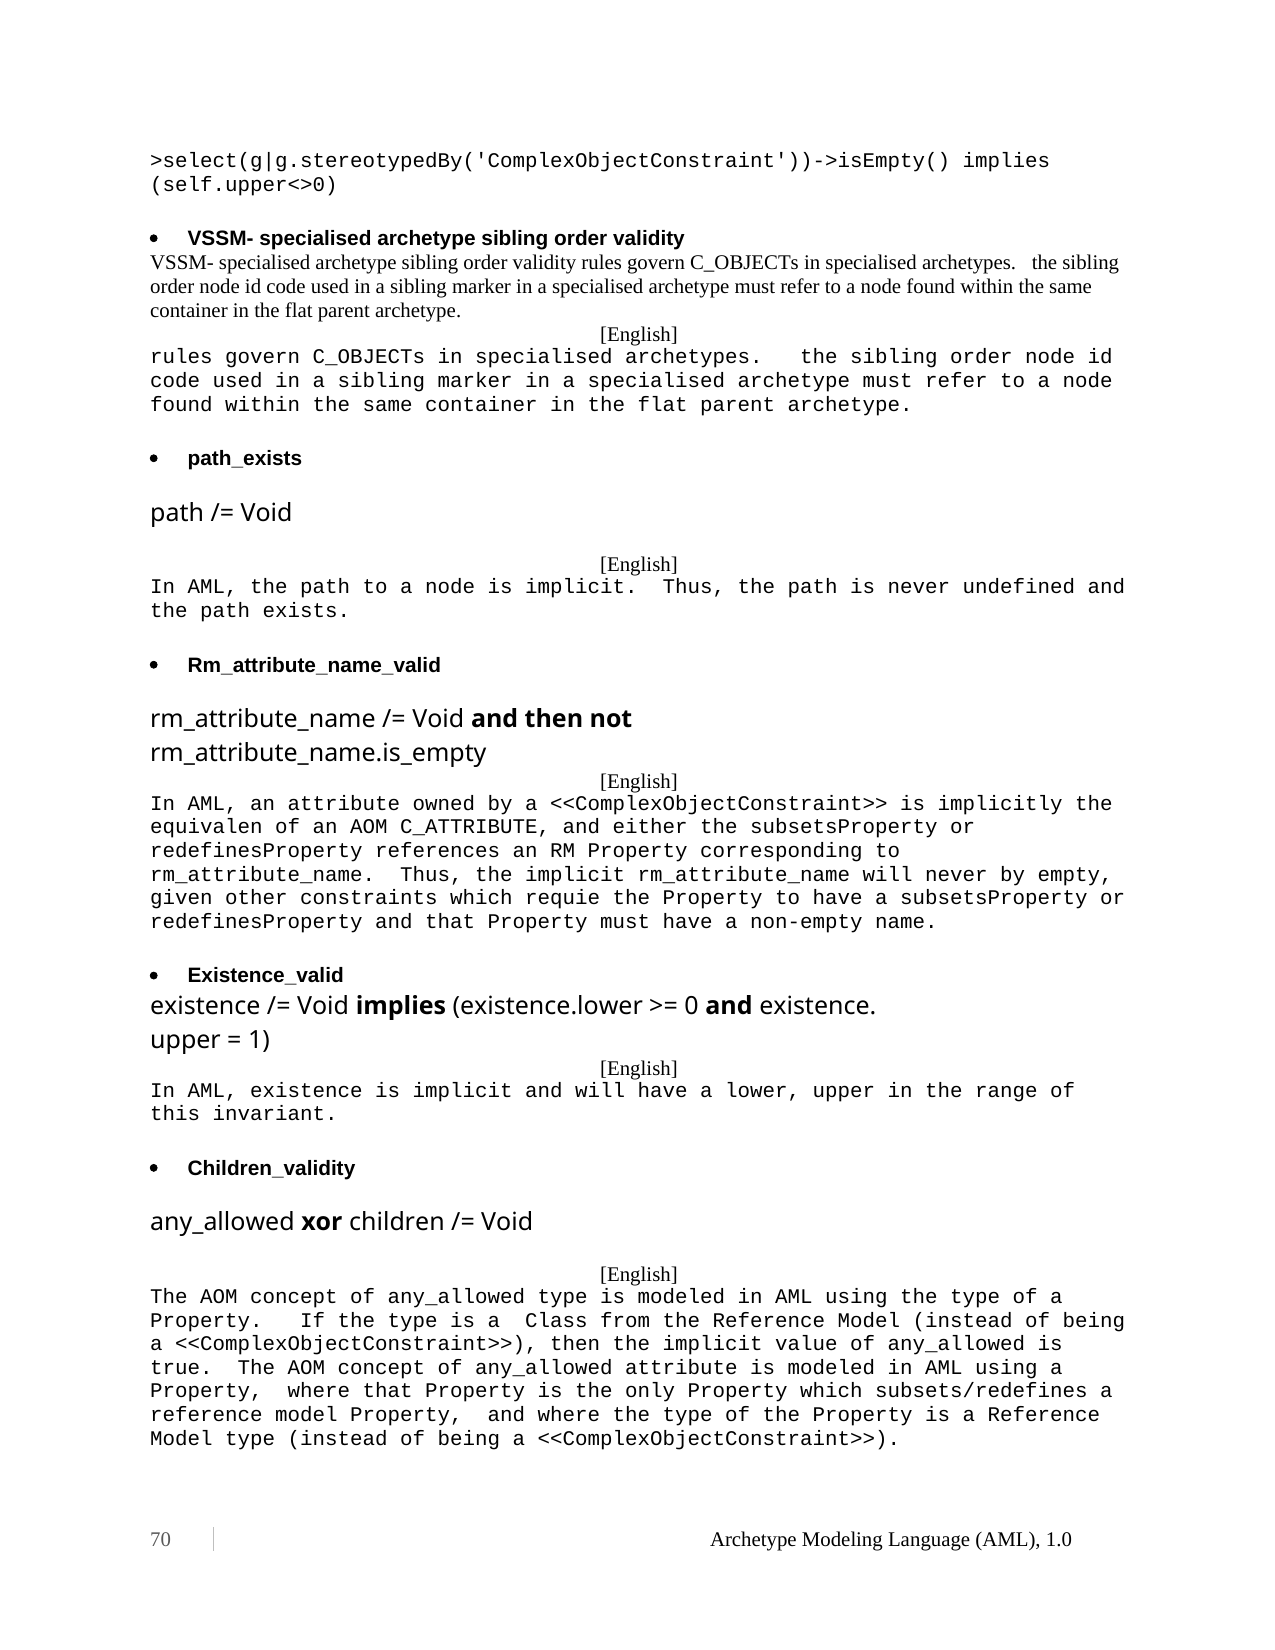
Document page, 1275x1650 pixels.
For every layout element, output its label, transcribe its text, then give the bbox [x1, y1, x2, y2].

list Children_validity [150, 1156, 1125, 1180]
text VSSM- specialised archetype sibling order validity rules govern C_OBJECTs in specialised archetypes. the sibling order node id code used in a sibling marker in a specialised archetype must refer to a node found within the same container in the flat parent archetype. [150, 250, 1125, 322]
list VSSM- specialised archetype sibling order validity [150, 226, 1125, 250]
text The AOM concept of any_allowed type is modeled in AML using the type of a Property. If the type is a Class from the Reference Model (instead of being a <<ComplexObjectConstraint>>), then the implicit value of any_allowed is true. The AOM concept of any_allowed attribute is modeled in AML using a Property, where that Property is the only Property which subsets/redefines a reference model Property, and where the type of the Property is a Reference Model type (instead of being a <<ComplexObjectConstraint>>). [150, 1286, 1125, 1451]
text [English] [525, 1262, 1125, 1286]
text [English] [525, 769, 1125, 793]
text existence /= Void implies (existence.lower >= 0 and existence. [150, 987, 1125, 1021]
list path_exists [150, 446, 1125, 470]
text In AML, existence is implicit and will have a lower, upper in the range of this invariant. [150, 1079, 1125, 1127]
text [English] [525, 322, 1125, 346]
text In AML, the path to a node is implicit. Thus, the path is never undefined and the path exists. [150, 576, 1125, 624]
text rules govern C_OBJECTs in specialised archetypes. the sibling order node id code used in a sibling marker in a specialised archetype must refer to a node found within the same container in the flat parent archetype. [150, 346, 1125, 417]
text path /= Void [150, 494, 1125, 528]
text rm_attribute_name /= Void and then not [150, 701, 1125, 734]
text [150, 150, 1125, 197]
text [English] [525, 552, 1125, 576]
list Existence_valid [150, 963, 1125, 987]
list Rm_attribute_name_valid [150, 652, 1125, 676]
text rm_attribute_name.is_empty [150, 734, 1125, 769]
text any_allowed xor children /= Void [150, 1204, 1125, 1238]
text [English] [525, 1056, 1125, 1079]
text upper = 1) [150, 1021, 1125, 1056]
text In AML, an attribute owned by a <<ComplexObjectConstraint>> is implicitly the equivalen of an AOM C_ATTRIBUTE, and either the subsetsProperty or redefinesProperty references an RM Property corresponding to rm_attribute_name. Thus, the implicit rm_attribute_name will never by empty, given other constraints which requie the Property to have a subsetsProperty or redefinesProperty and that Property must have a non-empty name. [150, 793, 1125, 934]
